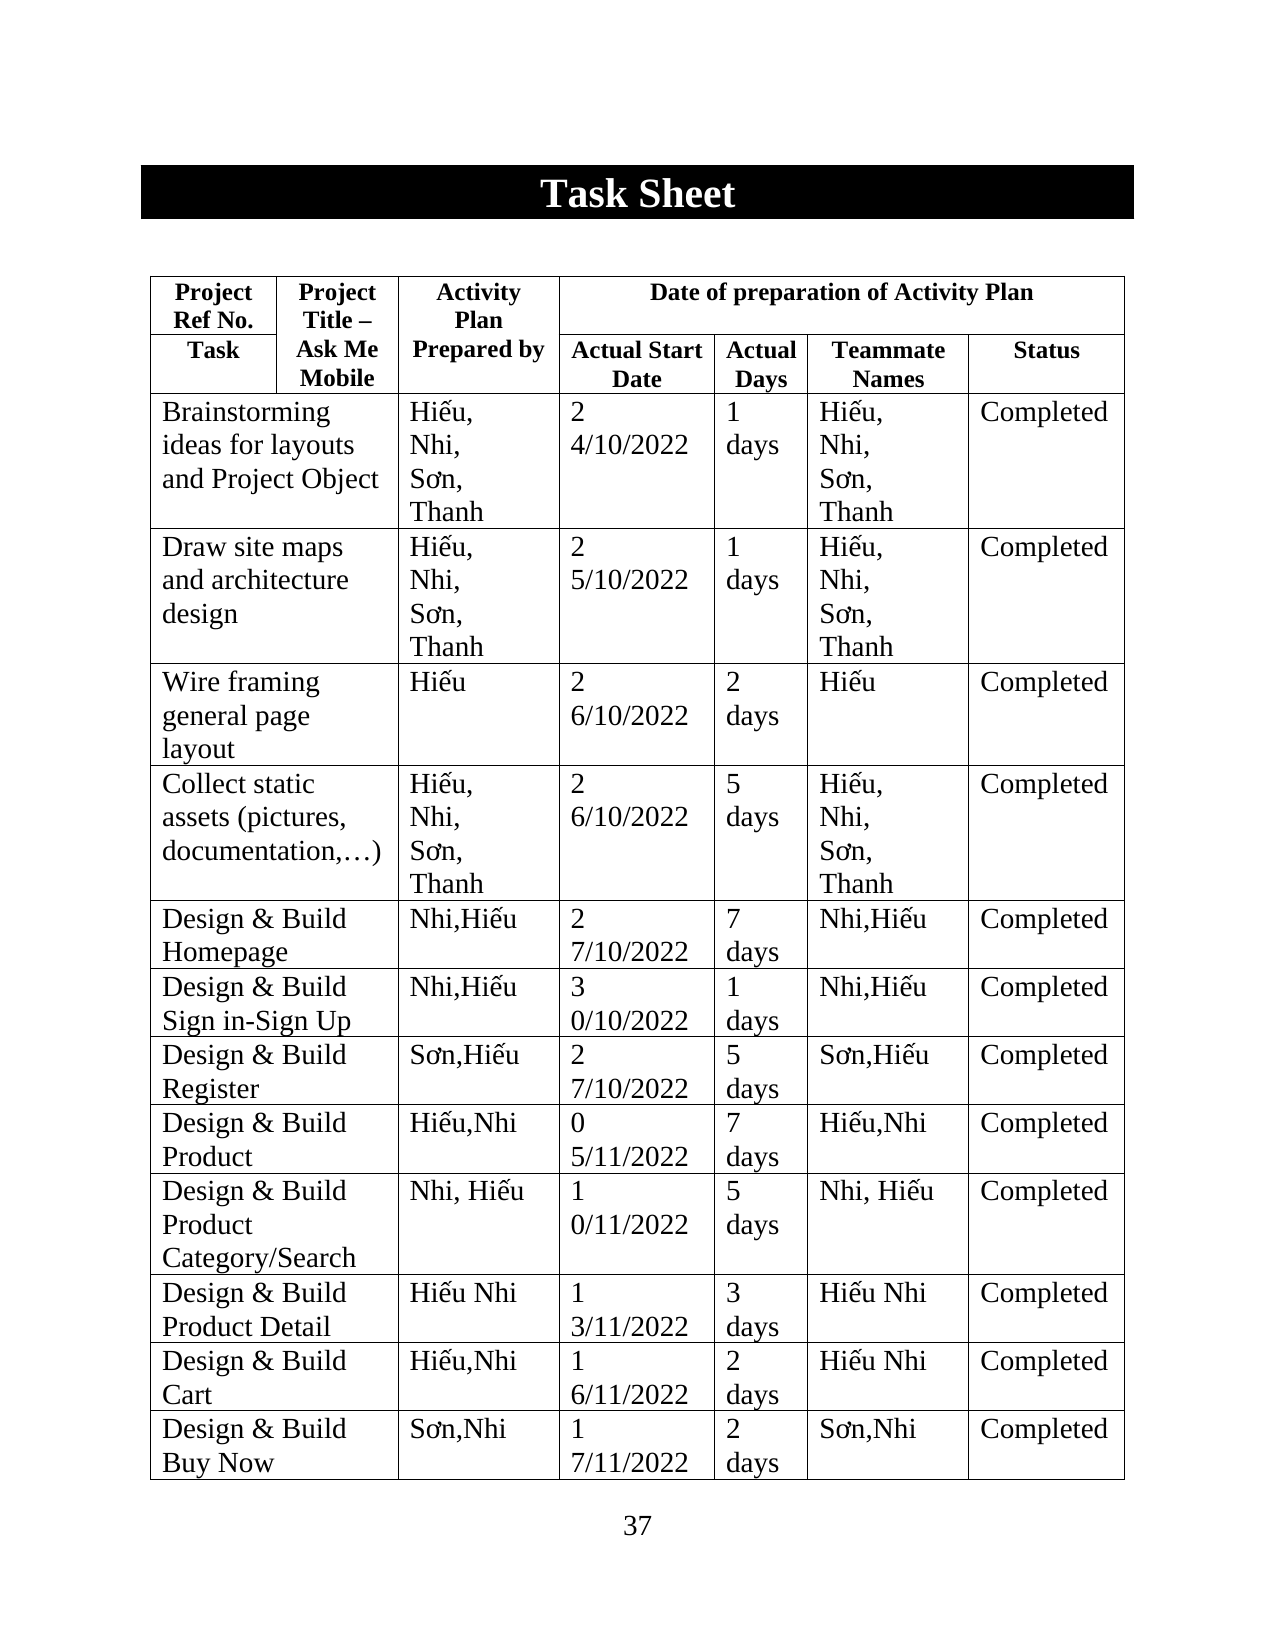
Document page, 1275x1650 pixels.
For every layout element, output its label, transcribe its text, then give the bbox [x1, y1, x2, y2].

table_cell Brainstorming ideas for layouts and Project Object [151, 394, 398, 528]
table_cell 1 days [715, 529, 807, 663]
table_header Activity Plan Prepared by [399, 277, 559, 393]
table_cell Hiếu [399, 664, 559, 765]
table_cell Sơn,Hiếu [808, 1037, 968, 1104]
table_cell Nhi,Hiếu [399, 969, 559, 1036]
table_cell Completed [969, 1343, 1124, 1410]
table_cell Actual Start Date [560, 335, 714, 393]
table_cell Design & Build Cart [151, 1343, 398, 1410]
table_cell Hiếu, Nhi, Sơn, Thanh [808, 394, 968, 528]
table_cell Design & Build Product Category/Search [151, 1174, 398, 1274]
table_cell 30/10/2022 [560, 969, 714, 1036]
table_cell Nhi, Hiếu [399, 1174, 559, 1274]
table_cell 7 days [715, 1105, 807, 1172]
table_cell Nhi, Hiếu [808, 1174, 968, 1274]
table_cell 3 days [715, 1275, 807, 1342]
table_cell 10/11/2022 [560, 1174, 714, 1274]
table_cell 27/10/2022 [560, 1037, 714, 1104]
table_cell 7 days [715, 901, 807, 968]
table_cell Design & Build Homepage [151, 901, 398, 968]
table_cell Design & Build Register [151, 1037, 398, 1104]
table_cell Design & Build Sign in-Sign Up [151, 969, 398, 1036]
table_cell Completed [969, 664, 1124, 765]
table_cell Nhi,Hiếu [808, 969, 968, 1036]
table_cell Completed [969, 394, 1124, 528]
table_cell Wire framing general page layout [151, 664, 398, 765]
table_cell Draw site maps and architecture design [151, 529, 398, 663]
table_cell 2 days [715, 664, 807, 765]
table_cell Hiếu [808, 664, 968, 765]
table_cell Completed [969, 766, 1124, 900]
table_cell 16/11/2022 [560, 1343, 714, 1410]
table_cell 26/10/2022 [560, 664, 714, 765]
table_cell Actual Days [715, 335, 807, 393]
table_header Project Ref No. [151, 277, 276, 334]
table_cell Hiếu, Nhi, Sơn, Thanh [808, 529, 968, 663]
table_cell Task [151, 335, 276, 393]
table_cell Completed [969, 1275, 1124, 1342]
table_cell Nhi,Hiếu [808, 901, 968, 968]
table_cell Design & Build Product Detail [151, 1275, 398, 1342]
table_cell Completed [969, 969, 1124, 1036]
table_cell Hiếu,Nhi [808, 1105, 968, 1172]
table_cell 05/11/2022 [560, 1105, 714, 1172]
table_cell Completed [969, 1037, 1124, 1104]
subtitle Task Sheet [142, 166, 1133, 218]
table_cell 24/10/2022 [560, 394, 714, 528]
table_cell Sơn,Nhi [399, 1411, 559, 1478]
table_cell Completed [969, 1174, 1124, 1274]
table_cell 26/10/2022 [560, 766, 714, 900]
table_header Project Title – Ask Me Mobile [277, 277, 398, 393]
table_cell 5 days [715, 766, 807, 900]
table_cell Hiếu,Nhi [399, 1105, 559, 1172]
table_cell Completed [969, 1411, 1124, 1478]
table_cell Hiếu, Nhi, Sơn, Thanh [399, 394, 559, 528]
table_cell 2 days [715, 1343, 807, 1410]
table_cell Hiếu Nhi [399, 1275, 559, 1342]
table_cell Sơn,Hiếu [399, 1037, 559, 1104]
table_cell 1 days [715, 969, 807, 1036]
table_cell Collect static assets (pictures, documentation,…) [151, 766, 398, 900]
table_header Date of preparation of Activity Plan [560, 277, 1124, 334]
table_cell Teammate Names [808, 335, 968, 393]
table_cell 2 days [715, 1411, 807, 1478]
table_cell Nhi,Hiếu [399, 901, 559, 968]
table_cell 27/10/2022 [560, 901, 714, 968]
table_cell 17/11/2022 [560, 1411, 714, 1478]
table_cell Hiếu,Nhi [399, 1343, 559, 1410]
table_cell Status [969, 335, 1124, 393]
table_cell Hiếu Nhi [808, 1343, 968, 1410]
table_cell Completed [969, 529, 1124, 663]
table_cell 25/10/2022 [560, 529, 714, 663]
table_cell 13/11/2022 [560, 1275, 714, 1342]
table_cell Hiếu, Nhi, Sơn, Thanh [808, 766, 968, 900]
table_cell Hiếu Nhi [808, 1275, 968, 1342]
table_cell Completed [969, 1105, 1124, 1172]
table_cell Sơn,Nhi [808, 1411, 968, 1478]
table_cell Completed [969, 901, 1124, 968]
table_cell Design & Build Product [151, 1105, 398, 1172]
table_cell 1 days [715, 394, 807, 528]
table_cell 5 days [715, 1037, 807, 1104]
table_cell Design & Build Buy Now [151, 1411, 398, 1478]
table_cell Hiếu, Nhi, Sơn, Thanh [399, 766, 559, 900]
table_cell Hiếu, Nhi, Sơn, Thanh [399, 529, 559, 663]
table_cell 5 days [715, 1174, 807, 1274]
